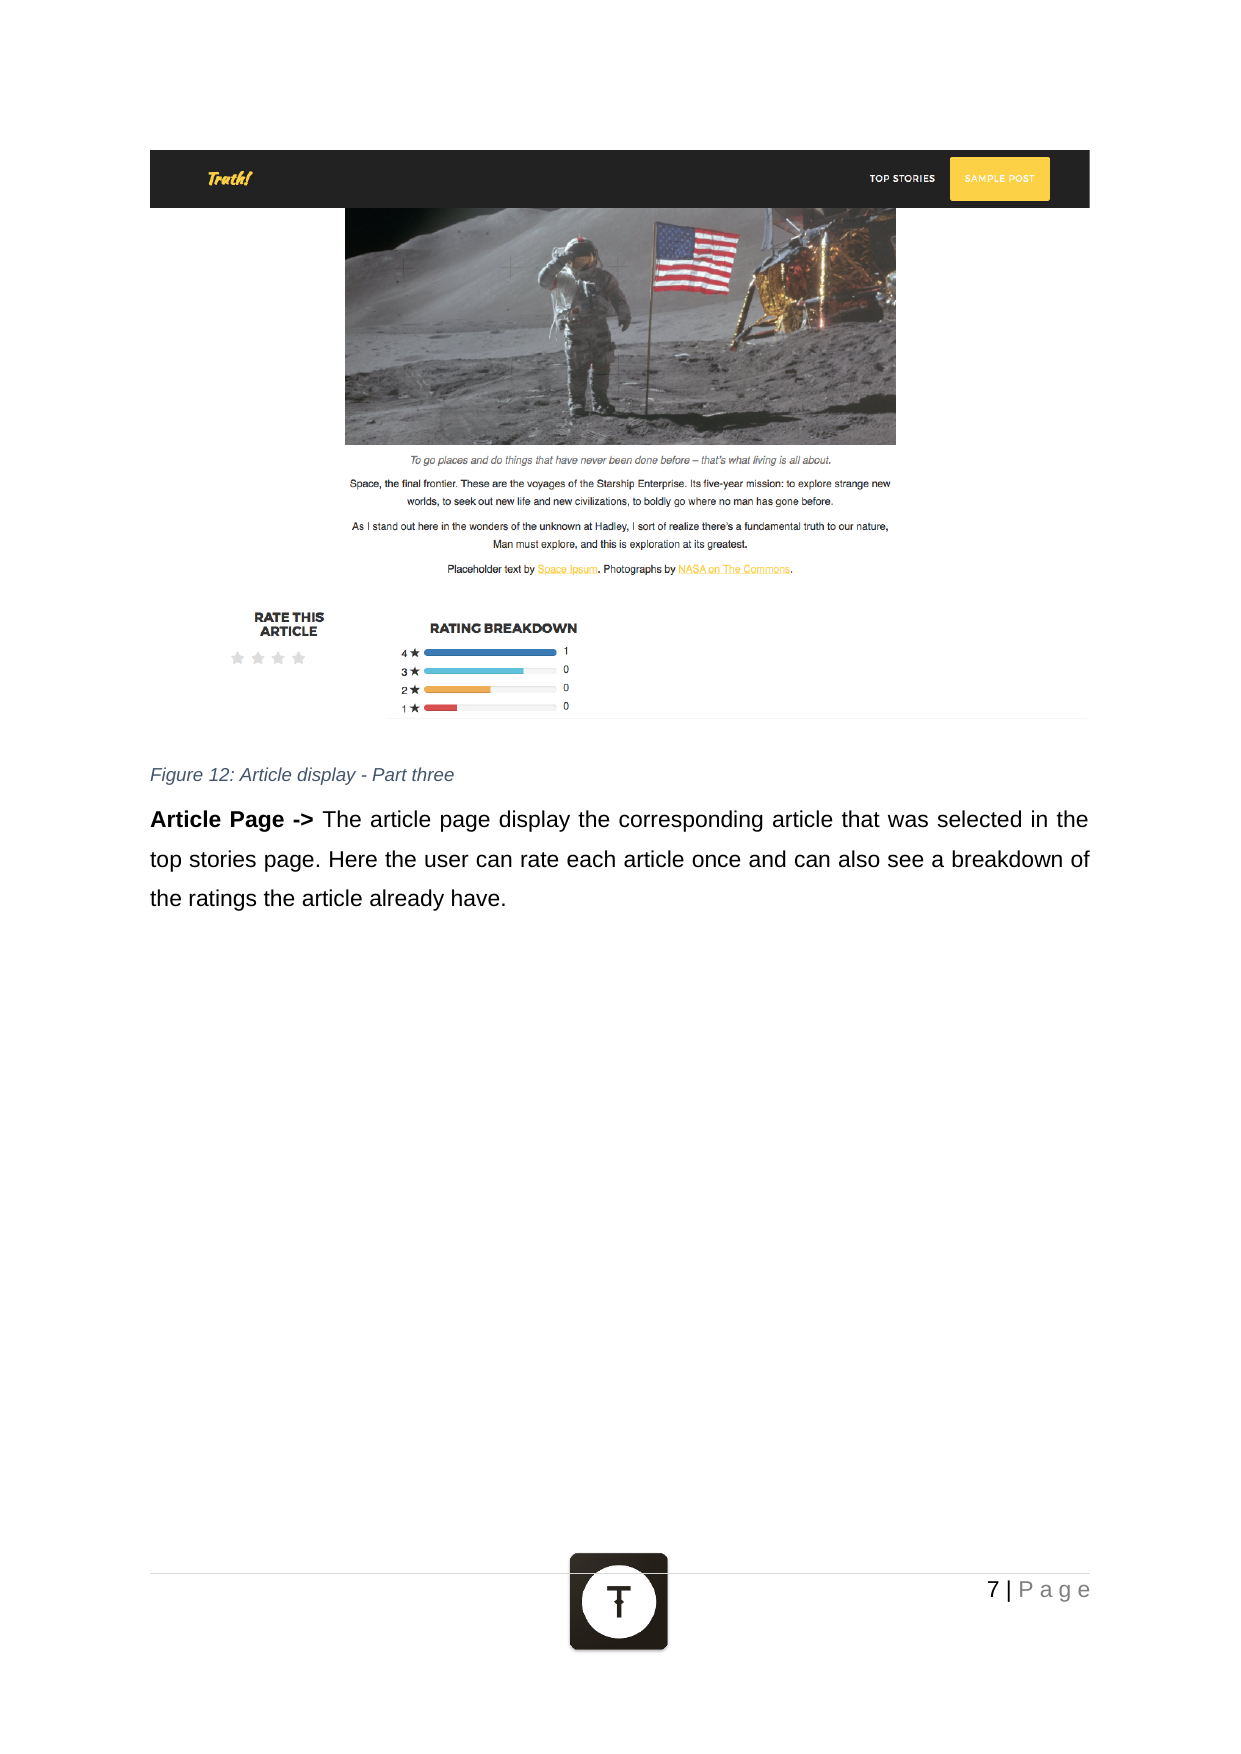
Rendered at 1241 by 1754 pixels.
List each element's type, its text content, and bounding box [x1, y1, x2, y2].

picture [150, 150, 1090, 735]
text Article Page -> The article page display the corresponding article that was selected in the top stories page. Here the user can rate each article once and can also see a breakdown of the ratings the article already have. [150, 806, 1090, 912]
picture [557, 1574, 680, 1662]
picture [557, 1540, 680, 1573]
